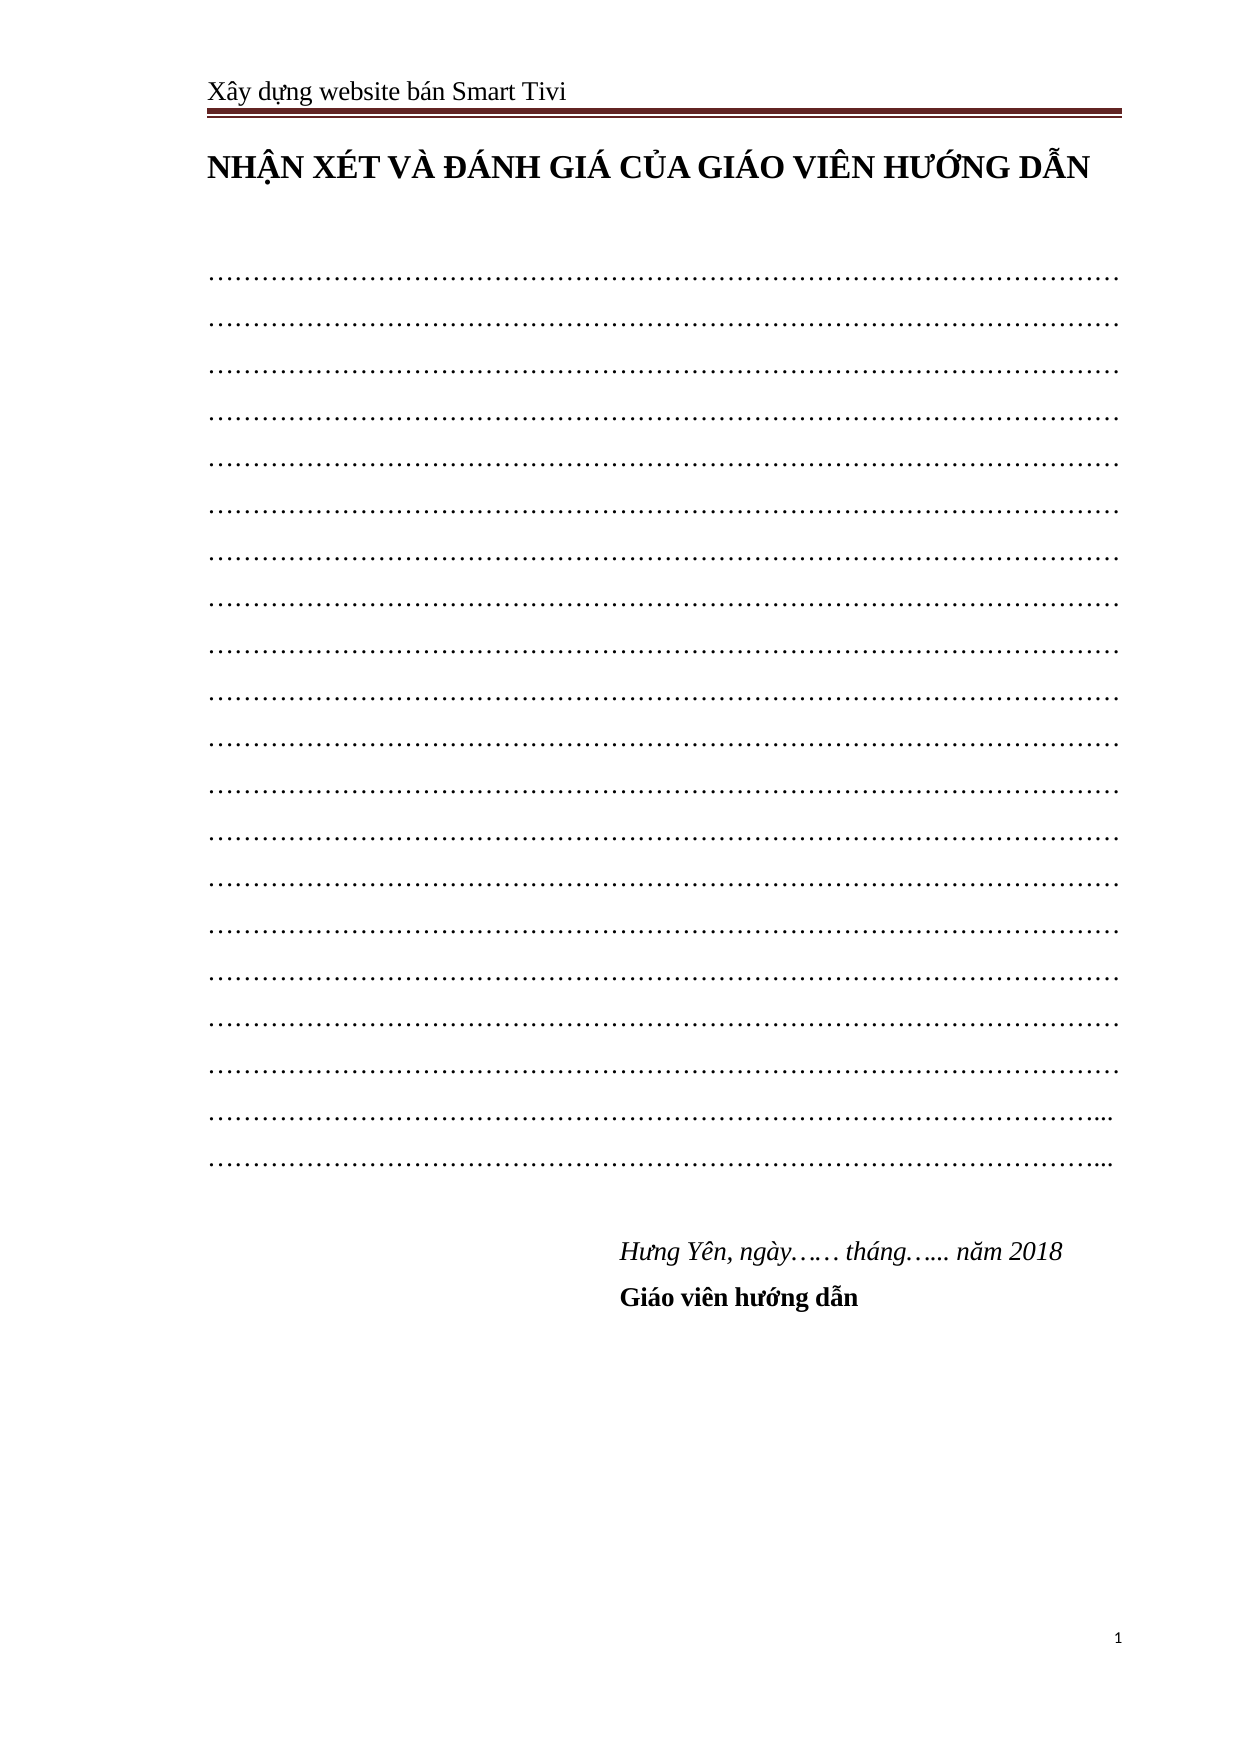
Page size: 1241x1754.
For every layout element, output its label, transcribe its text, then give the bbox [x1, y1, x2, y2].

text ………………………………………………………………………………………………………………………………………………………………………………………………………………………………………………………………………………………………………………………………………………………………………………………………………………………………………………………………………………………………………………………………………………………………………………………………………………………………………………………………………………………………………………………………………………………………………………………………………………………………………………………………………………………………………………………………………………………………………………………………………………………………………………………………………………………………………………………………………………………………………………………………………………………………………………………………………………………………………………………………………………………………………………………………………………………………………………………………………………………………………………………………………………………………………………………………………………………………………………………………………………………………………………………………………………………………………………………... [207, 255, 1122, 1126]
text Giáo viên hướng dẫn [619, 1281, 1122, 1313]
text Hưng Yên, ngày…… tháng…... năm 2018 [619, 1235, 1122, 1266]
text NHẬN XÉT VÀ ĐÁNH GIÁ CỦA GIÁO VIÊN HƯỚNG DẪN [207, 148, 1122, 186]
text ………………………………………………………………………………………... [207, 1141, 1122, 1173]
